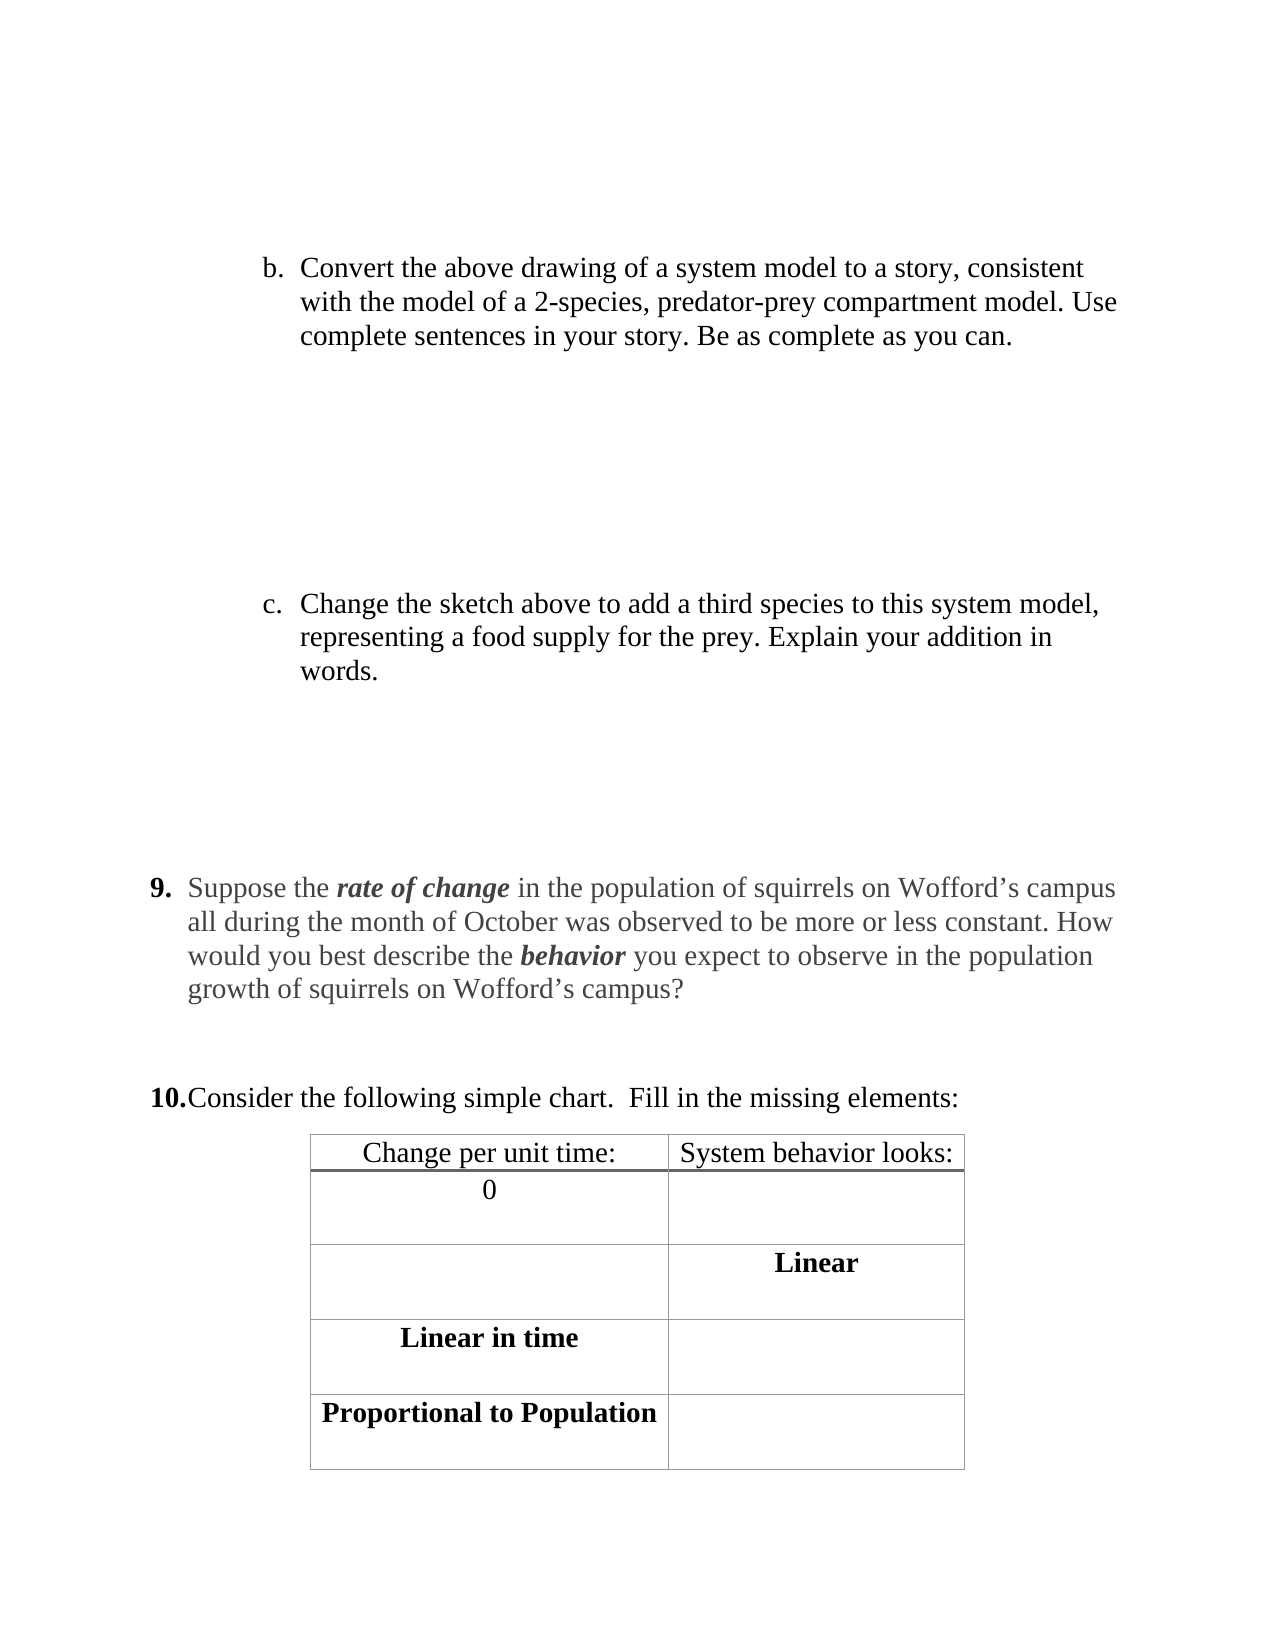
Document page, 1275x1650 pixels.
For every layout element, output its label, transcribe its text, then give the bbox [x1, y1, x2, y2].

list Consider the following simple chart. Fill in the missing elements: [150, 1080, 1125, 1113]
list Suppose the rate of change in the population of squirrels on Wofford’s campus all during the month of October was observed to be more or less constant. How would you best describe the behavior you expect to observe in the population growth of squirrels on Wofford’s campus? [150, 871, 1125, 1005]
table_cell Proportional to Population [311, 1395, 668, 1469]
table_cell [669, 1320, 964, 1394]
table_cell 0 [311, 1172, 668, 1244]
table_cell [311, 1245, 668, 1319]
table_cell Linear in time [311, 1320, 668, 1394]
table_cell Linear [669, 1245, 964, 1319]
list Convert the above drawing of a system model to a story, consistent with the model of a 2-species, predator-prey compartment model. Use complete sentences in your story. Be as complete as you can. [262, 251, 1125, 351]
table_cell [669, 1172, 964, 1244]
table_cell [669, 1395, 964, 1469]
table_header Change per unit time: [311, 1135, 668, 1169]
list Change the sketch above to add a third species to this system model, representing a food supply for the prey. Explain your addition in words. [262, 586, 1125, 687]
table_header System behavior looks: [669, 1135, 964, 1169]
